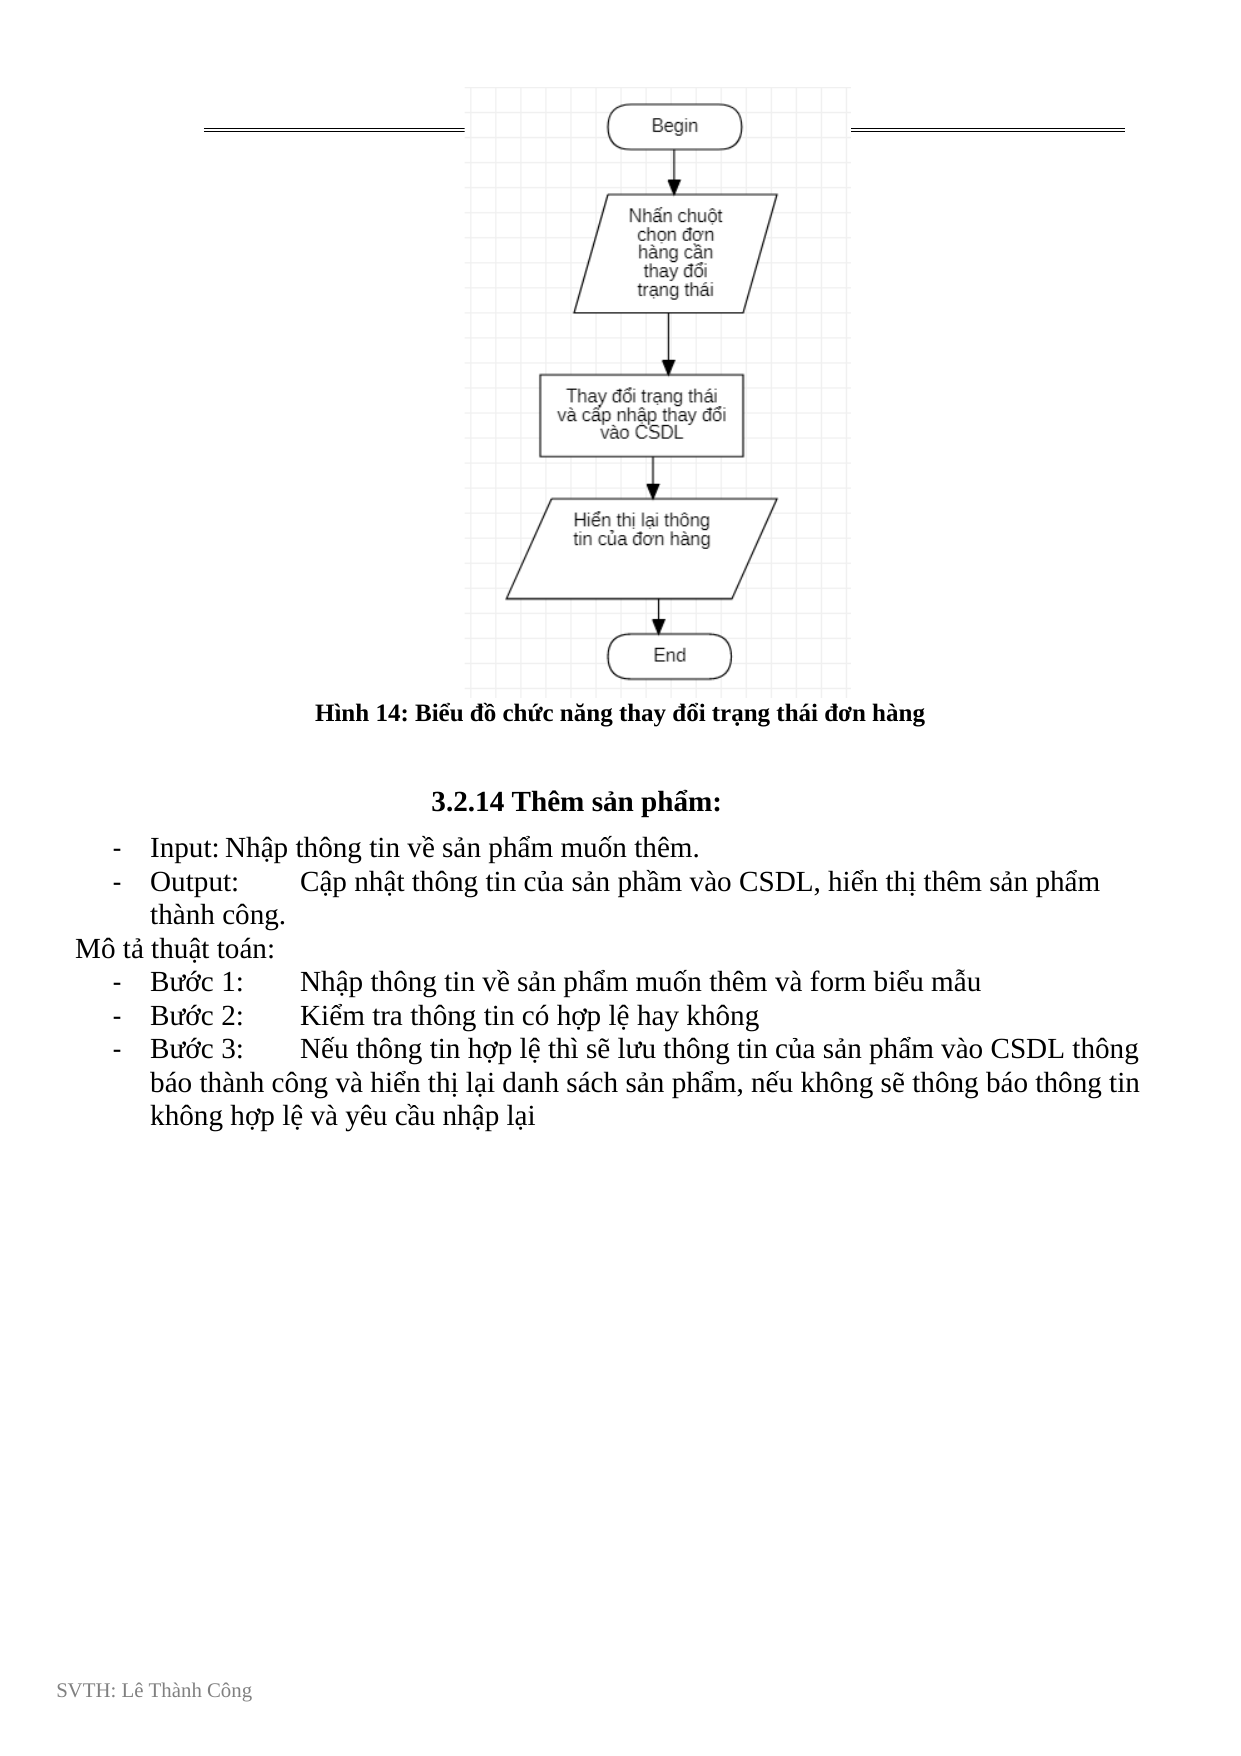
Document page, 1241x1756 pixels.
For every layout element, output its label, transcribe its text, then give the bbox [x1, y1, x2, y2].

text Hình 14: Biểu đồ chức năng thay đổi trạng thái đơn hàng [75, 698, 1165, 727]
list Output: Cập nhật thông tin của sản phầm vào CSDL, hiển thị thêm sản phẩm thành công. [112, 864, 1165, 931]
text Mô tả thuật toán: [75, 931, 1165, 964]
list Bước 2: Kiểm tra thông tin có hợp lệ hay không [112, 998, 1165, 1031]
picture [464, 87, 851, 698]
subtitle Thêm sản phẩm: [372, 784, 1165, 818]
list Bước 3: Nếu thông tin hợp lệ thì sẽ lưu thông tin của sản phẩm vào CSDL thông báo thành công và hiển thị lại danh sách sản phẩm, nếu không sẽ thông báo thông tin không hợp lệ và yêu cầu nhập lại [112, 1031, 1165, 1132]
list Input: Nhập thông tin về sản phẩm muốn thêm. [112, 830, 1165, 864]
list Bước 1: Nhập thông tin về sản phẩm muốn thêm và form biểu mẫu [112, 964, 1165, 998]
